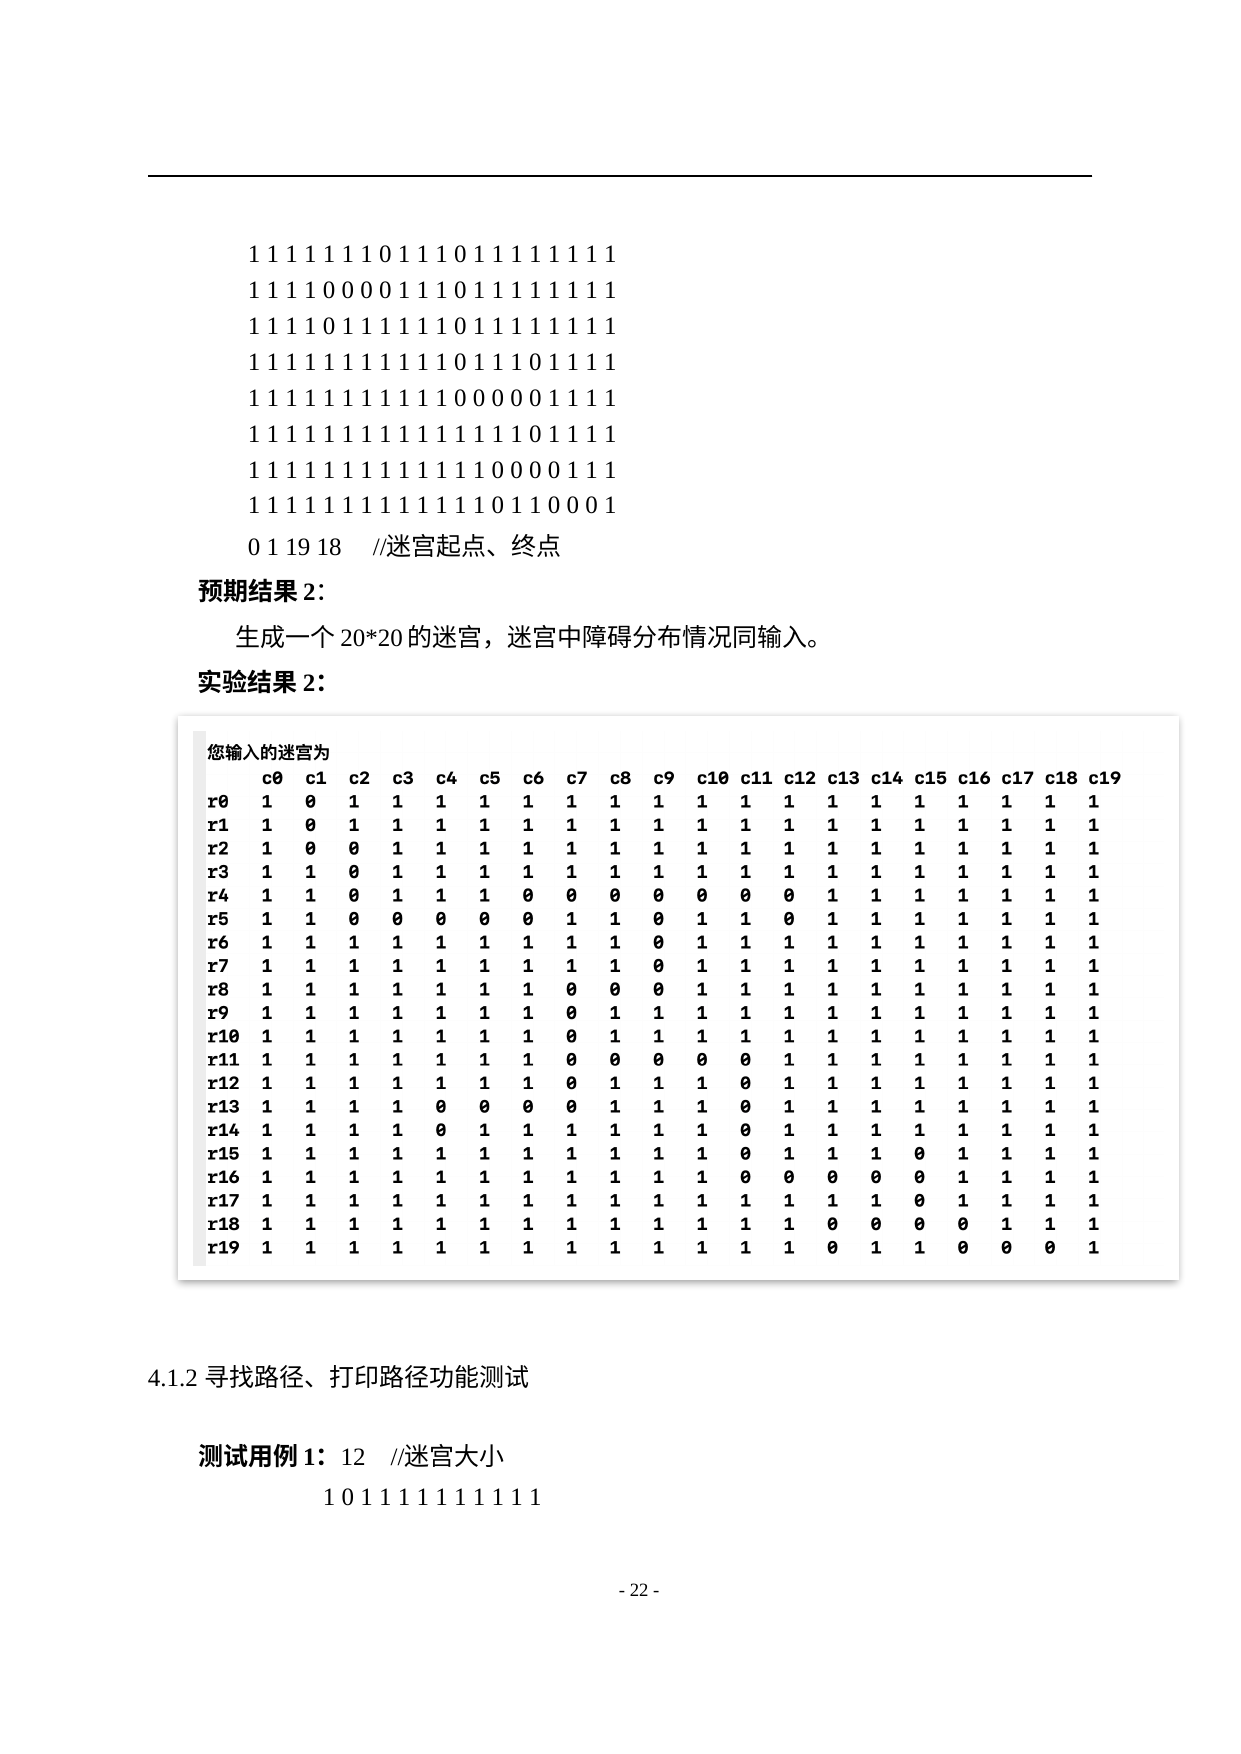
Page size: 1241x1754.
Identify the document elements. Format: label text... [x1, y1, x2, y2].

text 实验结果2： [148, 662, 1092, 699]
text 1 1 1 1 1 1 1 1 1 1 1 1 1 1 1 0 1 1 1 1 [198, 419, 1092, 447]
text 1 1 1 1 1 1 1 1 1 1 1 1 1 0 1 1 0 0 0 1 [198, 491, 1092, 519]
text 1 1 1 1 1 1 1 1 1 1 1 0 0 0 0 0 1 1 1 1 [198, 383, 1092, 412]
text 1 0 1 1 1 1 1 1 1 1 1 1 [273, 1482, 1092, 1511]
picture [206, 731, 1164, 1266]
text 测试用例1：12 //迷宫大小 [148, 1436, 1092, 1473]
text 生成一个20*20的迷宫，迷宫中障碍分布情况同输入。 [185, 617, 1092, 653]
text 1 1 1 1 1 1 1 1 1 1 1 1 1 0 0 0 0 1 1 1 [198, 455, 1092, 483]
text 1 1 1 1 0 0 0 0 1 1 1 0 1 1 1 1 1 1 1 1 [198, 275, 1092, 304]
text 1 1 1 1 1 1 1 1 1 1 1 0 1 1 1 0 1 1 1 1 [198, 347, 1092, 376]
text 0 1 19 18 //迷宫起点、终点 [198, 527, 1092, 563]
text 1 1 1 1 0 1 1 1 1 1 1 0 1 1 1 1 1 1 1 1 [198, 311, 1092, 340]
text 预期结果2： [148, 572, 1092, 608]
text 1 1 1 1 1 1 1 0 1 1 1 0 1 1 1 1 1 1 1 1 [198, 239, 1092, 268]
subtitle 4.1.2 寻找路径、打印路径功能测试 [148, 1357, 1092, 1393]
